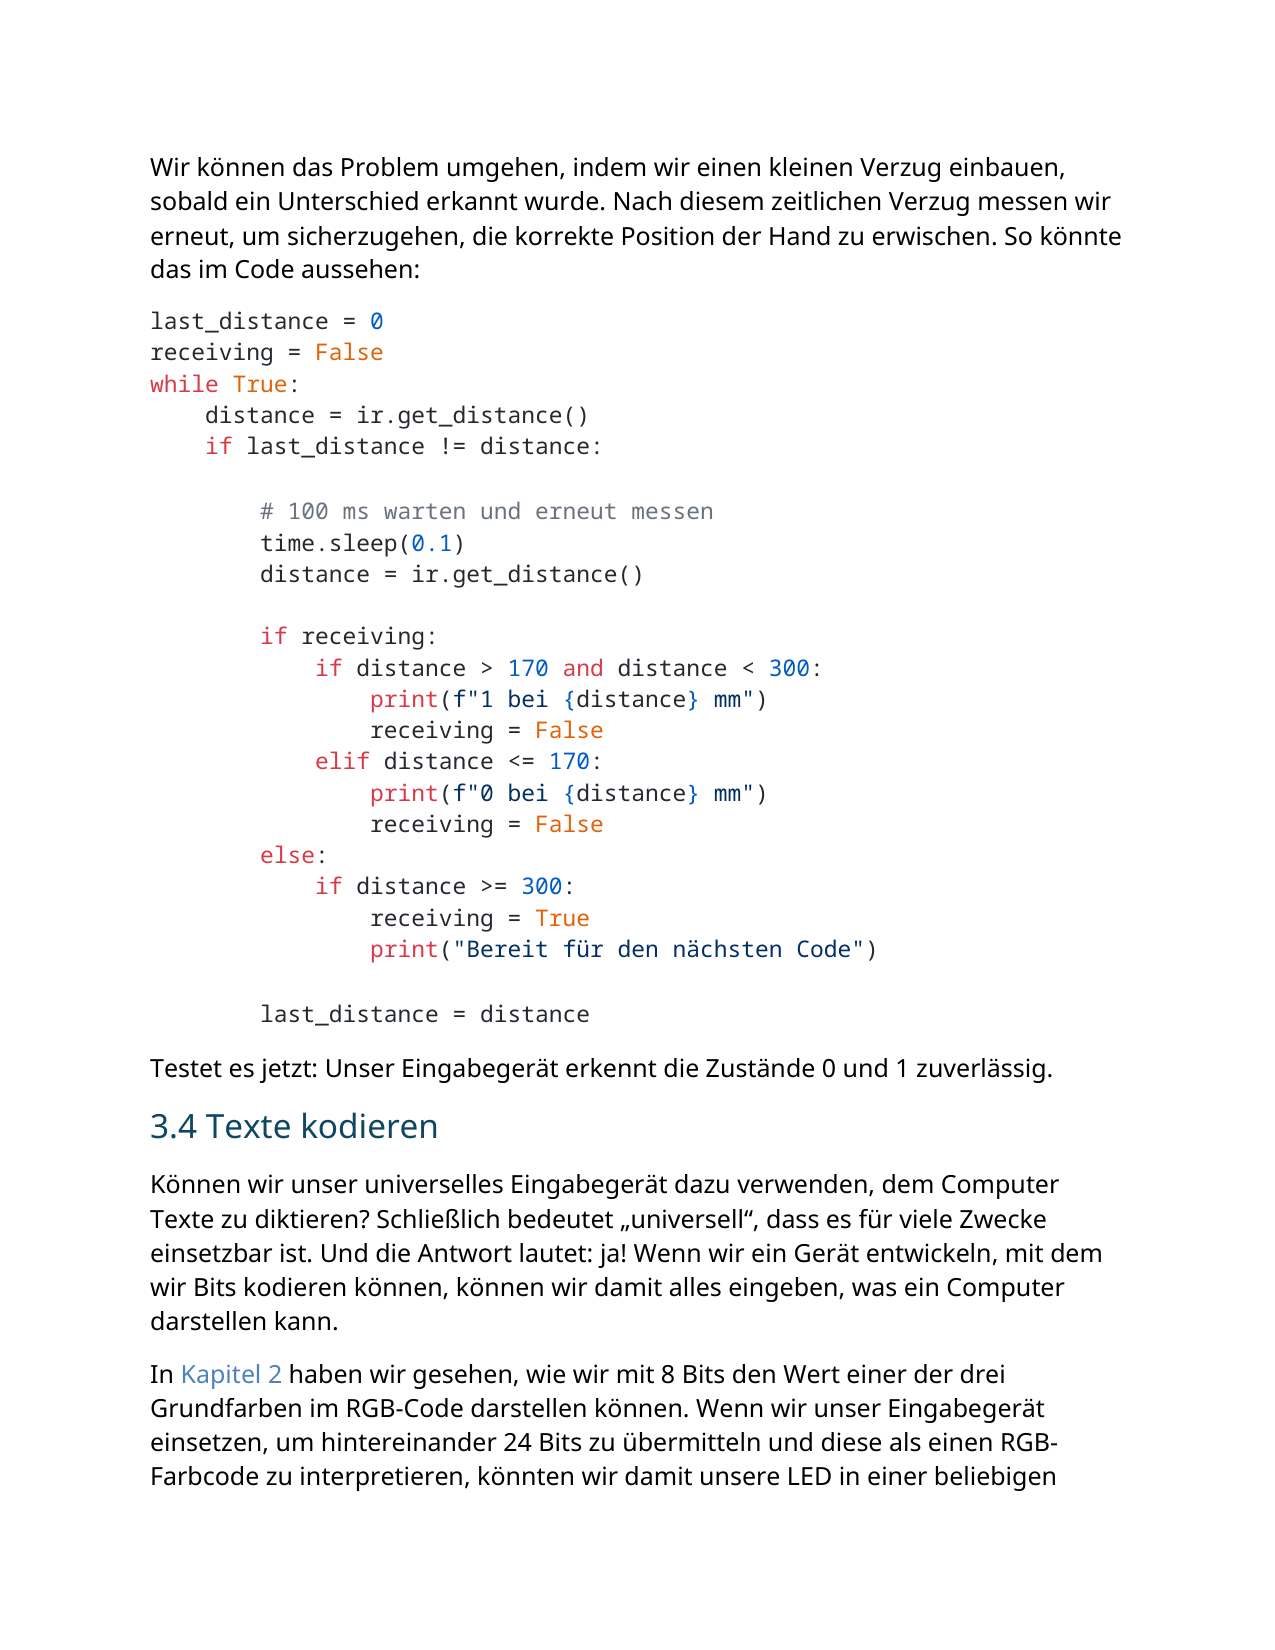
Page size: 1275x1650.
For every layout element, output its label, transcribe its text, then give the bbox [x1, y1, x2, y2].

text Können wir unser universelles Eingabegerät dazu verwenden, dem Computer Texte zu diktieren? Schließlich bedeutet „universell“, dass es für viele Zwecke einsetzbar ist. Und die Antwort lautet: ja! Wenn wir ein Gerät entwickeln, mit dem wir Bits kodieren können, können wir damit alles eingeben, was ein Computer darstellen kann. [150, 1167, 1125, 1337]
text Wir können das Problem umgehen, indem wir einen kleinen Verzug einbauen, sobald ein Unterschied erkannt wurde. Nach diesem zeitlichen Verzug messen wir erneut, um sicherzugehen, die korrekte Position der Hand zu erwischen. So könnte das im Code aussehen: [150, 150, 1125, 286]
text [150, 1356, 1125, 1492]
text last_distance = 0 receiving = False while True: distance = ir.get_distance() if last_distance != distance: # 100 ms warten und erneut messen time.sleep(0.1) distance = ir.get_distance() if receiving: if distance > 170 and distance < 300: print(f"1 bei {distance} mm") receiving = False elif distance <= 170: print(f"0 bei {distance} mm") receiving = False else: if distance >= 300: receiving = True print("Bereit für den nächsten Code") last_distance = distance [150, 305, 1125, 1029]
text Testet es jetzt: Unser Eingabegerät erkennt die Zustände 0 und 1 zuverlässig. [150, 1050, 1125, 1084]
subtitle 3.4 Texte kodieren [150, 1103, 1125, 1148]
